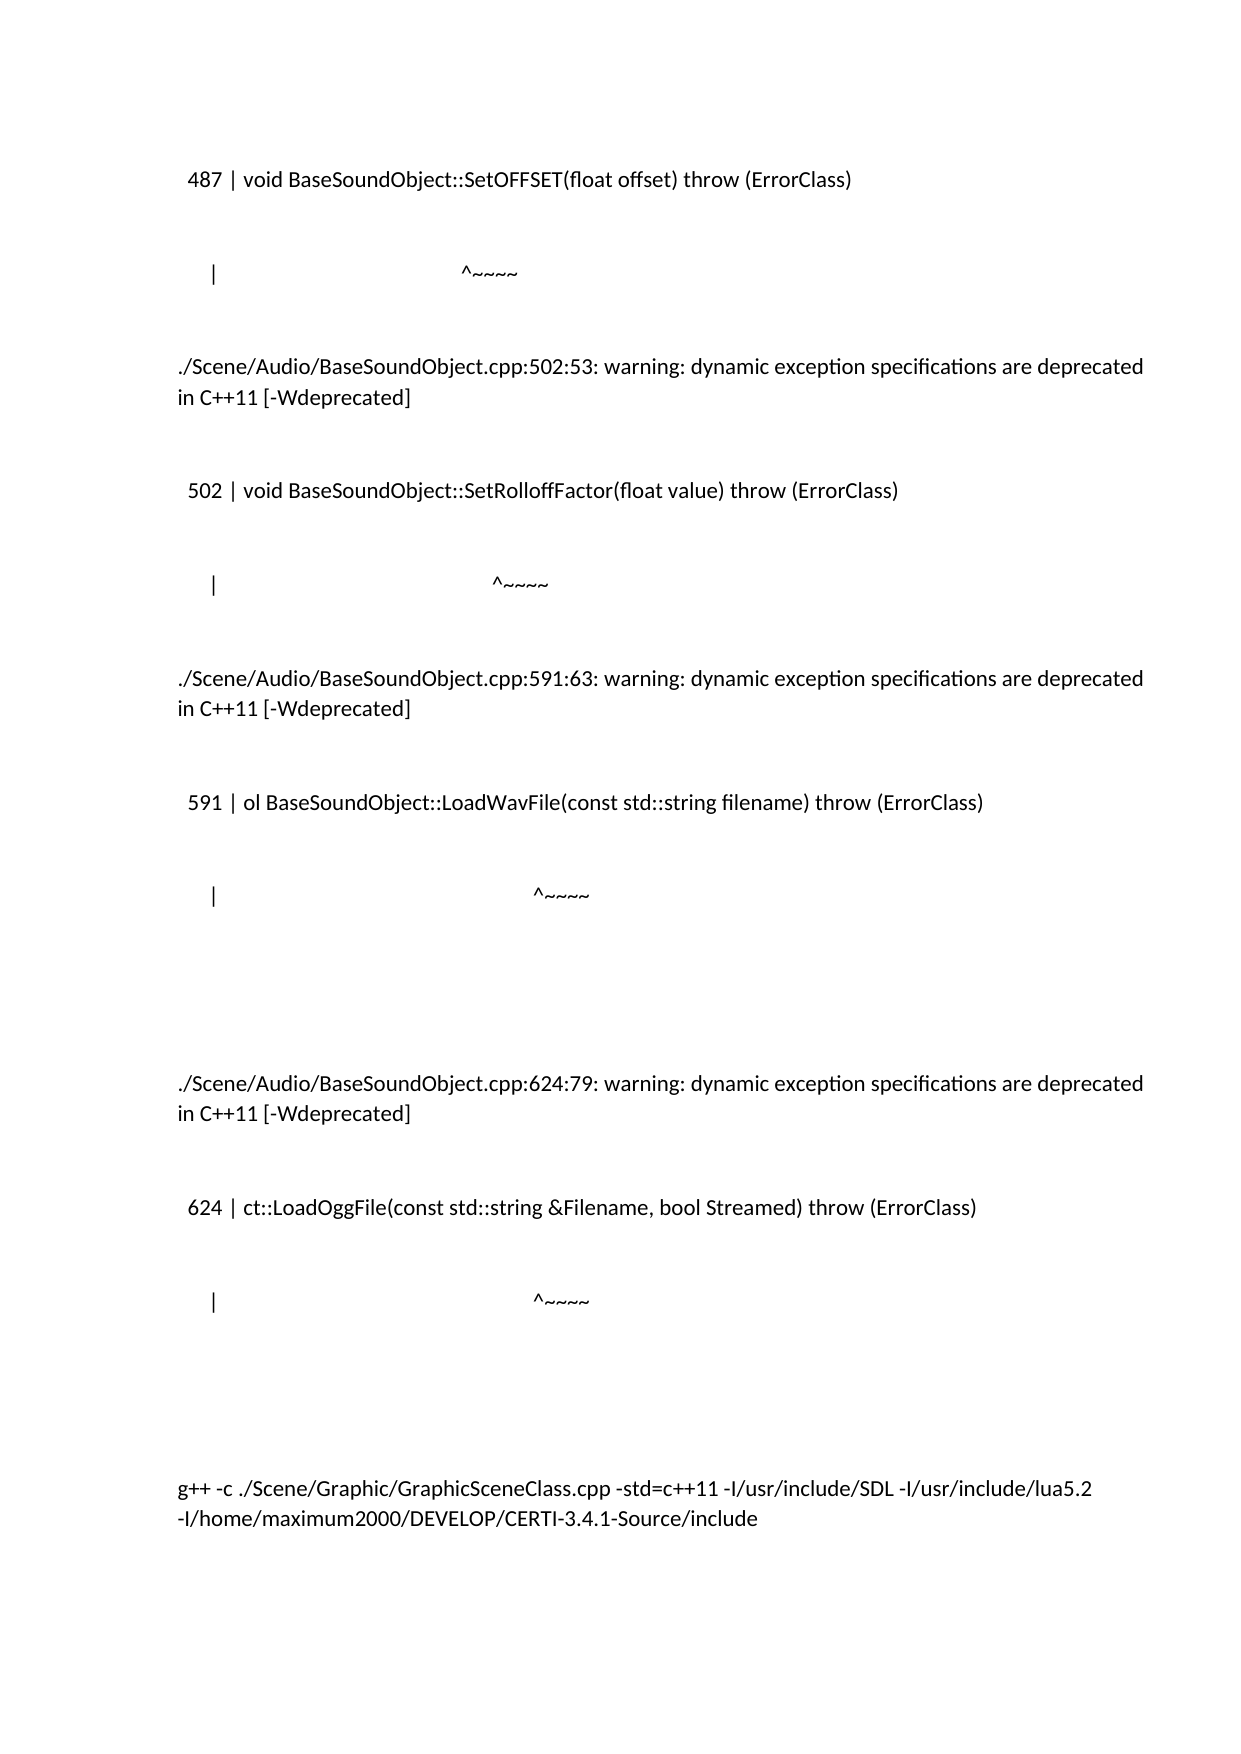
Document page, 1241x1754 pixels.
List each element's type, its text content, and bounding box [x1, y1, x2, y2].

text 591 | ol BaseSoundObject::LoadWavFile(const std::string filename) throw (ErrorClass) [177, 788, 1152, 816]
text ./Scene/Audio/BaseSoundObject.cpp:624:79: warning: dynamic exception specifications are deprecated in C++11 [-Wdeprecated] [177, 1069, 1152, 1127]
text 487 | void BaseSoundObject::SetOFFSET(float offset) throw (ErrorClass) [177, 165, 1152, 193]
text g++ -c ./Scene/Graphic/GraphicSceneClass.cpp -std=c++11 -I/usr/include/SDL -I/usr/include/lua5.2 -I/home/maximum2000/DEVELOP/CERTI-3.4.1-Source/include [177, 1474, 1152, 1533]
text 624 | ct::LoadOggFile(const std::string &Filename, bool Streamed) throw (ErrorClass) [177, 1193, 1152, 1221]
text 502 | void BaseSoundObject::SetRolloffFactor(float value) throw (ErrorClass) [177, 476, 1152, 504]
text | ^~~~~ [177, 1287, 1152, 1315]
text | ^~~~~ [177, 882, 1152, 910]
text ./Scene/Audio/BaseSoundObject.cpp:502:53: warning: dynamic exception specifications are deprecated in C++11 [-Wdeprecated] [177, 352, 1152, 411]
text | ^~~~~ [177, 259, 1152, 287]
text ./Scene/Audio/BaseSoundObject.cpp:591:63: warning: dynamic exception specifications are deprecated in C++11 [-Wdeprecated] [177, 664, 1152, 722]
text | ^~~~~ [177, 570, 1152, 598]
